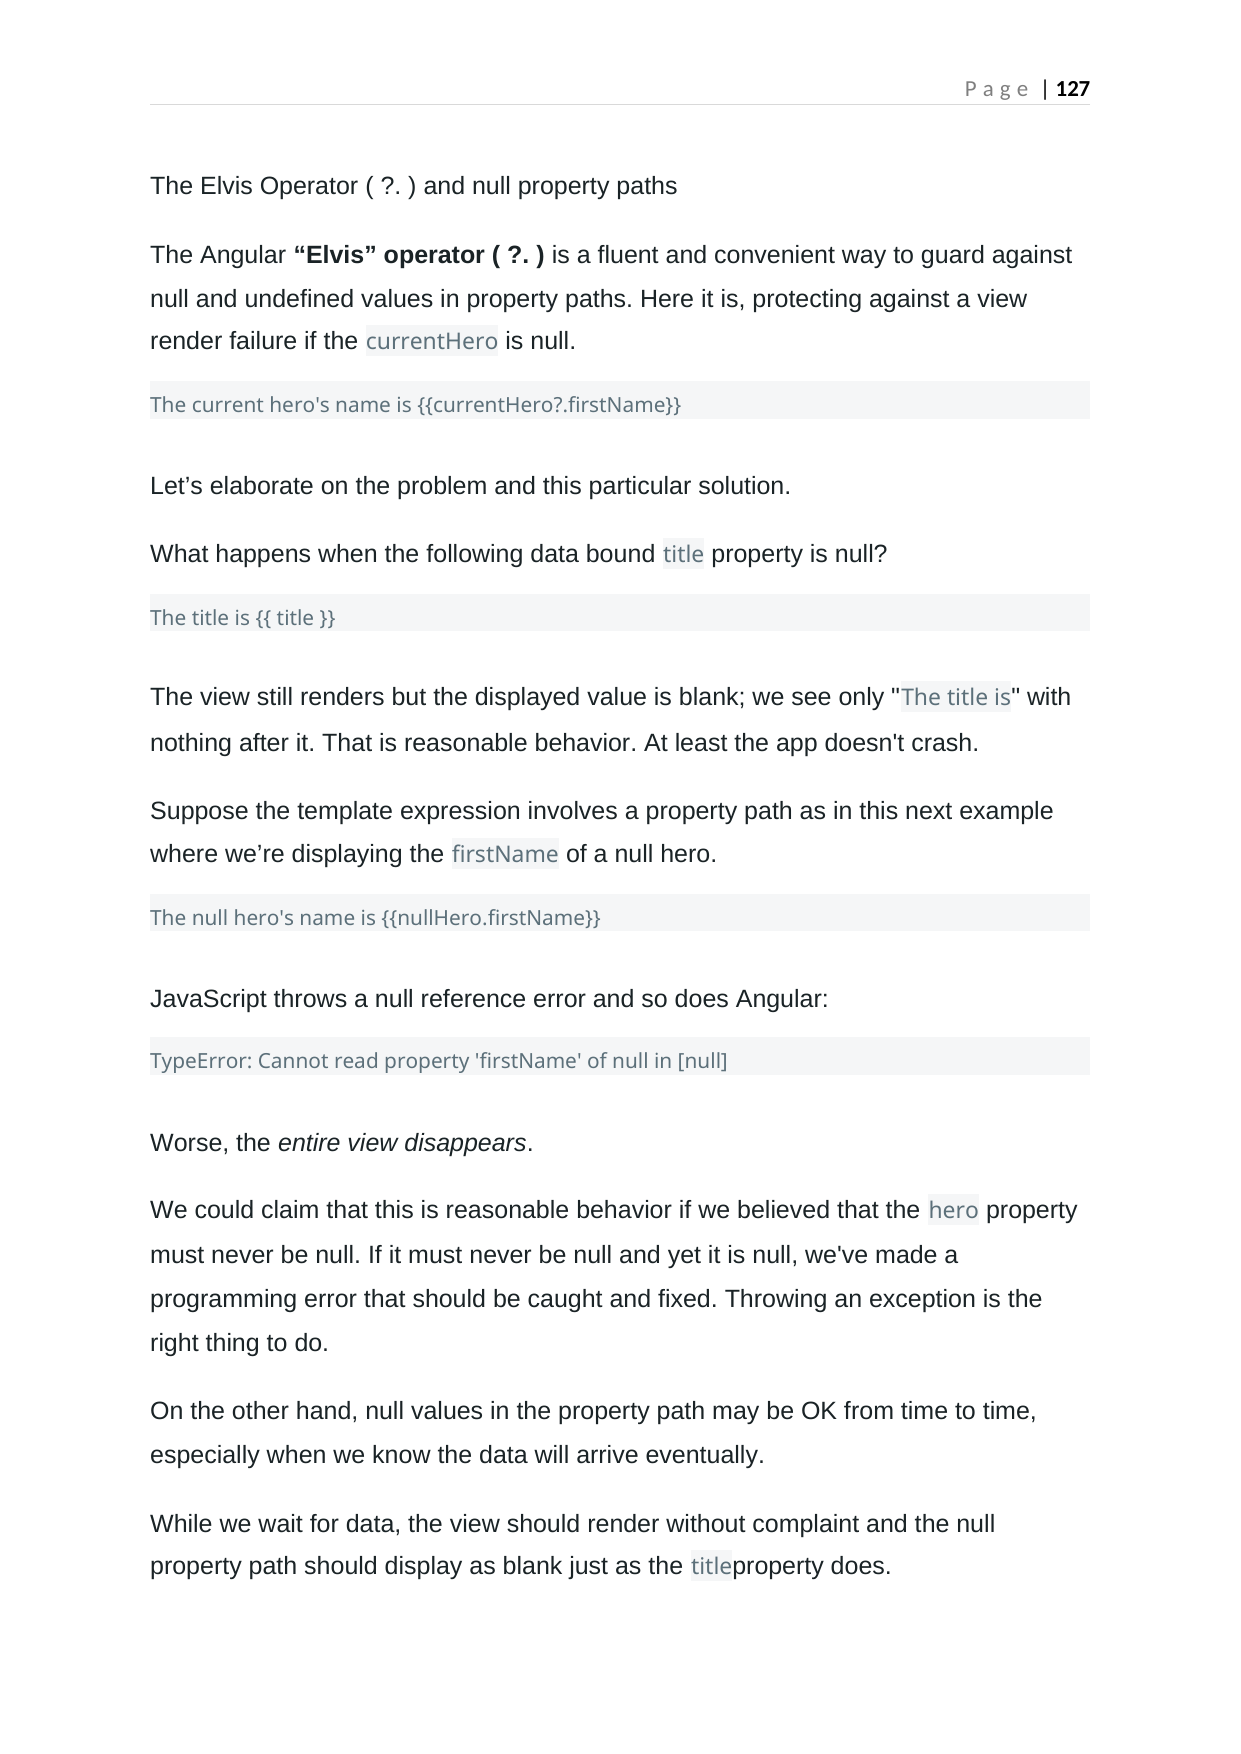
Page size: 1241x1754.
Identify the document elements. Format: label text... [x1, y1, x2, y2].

text Suppose the template expression involves a property path as in this next example where we’re displaying the firstName of a null hero. [150, 781, 1090, 869]
text TypeError: Cannot read property 'firstName' of null in [null] [150, 1037, 1090, 1075]
text Worse, the entire view disappears. [150, 1112, 1090, 1156]
text On the other hand, null values in the property path may be OK from time to time, especially when we know the data will arrive eventually. [150, 1381, 1090, 1469]
text While we wait for data, the view should render without complaint and the null property path should display as blank just as the titleproperty does. [150, 1494, 1090, 1581]
text What happens when the following data bound title property is null? [150, 525, 1090, 569]
text The Angular “Elvis” operator ( ?. ) is a fluent and convenient way to guard against null and undefined values in property paths. Here it is, protecting against a view render failure if the currentHero is null. [150, 225, 1090, 356]
text JavaScript throws a null reference error and so does Angular: [150, 969, 1090, 1012]
text The view still renders but the displayed value is blank; we see only "The title is" with nothing after it. That is reasonable behavior. At least the app doesn't crash. [150, 669, 1090, 756]
text Let’s elaborate on the problem and this particular solution. [150, 456, 1090, 500]
text The current hero's name is {{currentHero?.firstName}} [150, 381, 1090, 419]
text We could claim that this is reasonable behavior if we believed that the hero property must never be null. If it must never be null and yet it is null, we've made a programming error that should be caught and fixed. Throwing an exception is the right thing to do. [150, 1181, 1090, 1356]
text The null hero's name is {{nullHero.firstName}} [150, 894, 1090, 931]
subtitle The Elvis Operator ( ?. ) and null property paths [150, 150, 1090, 200]
text The title is {{ title }} [150, 594, 1090, 631]
